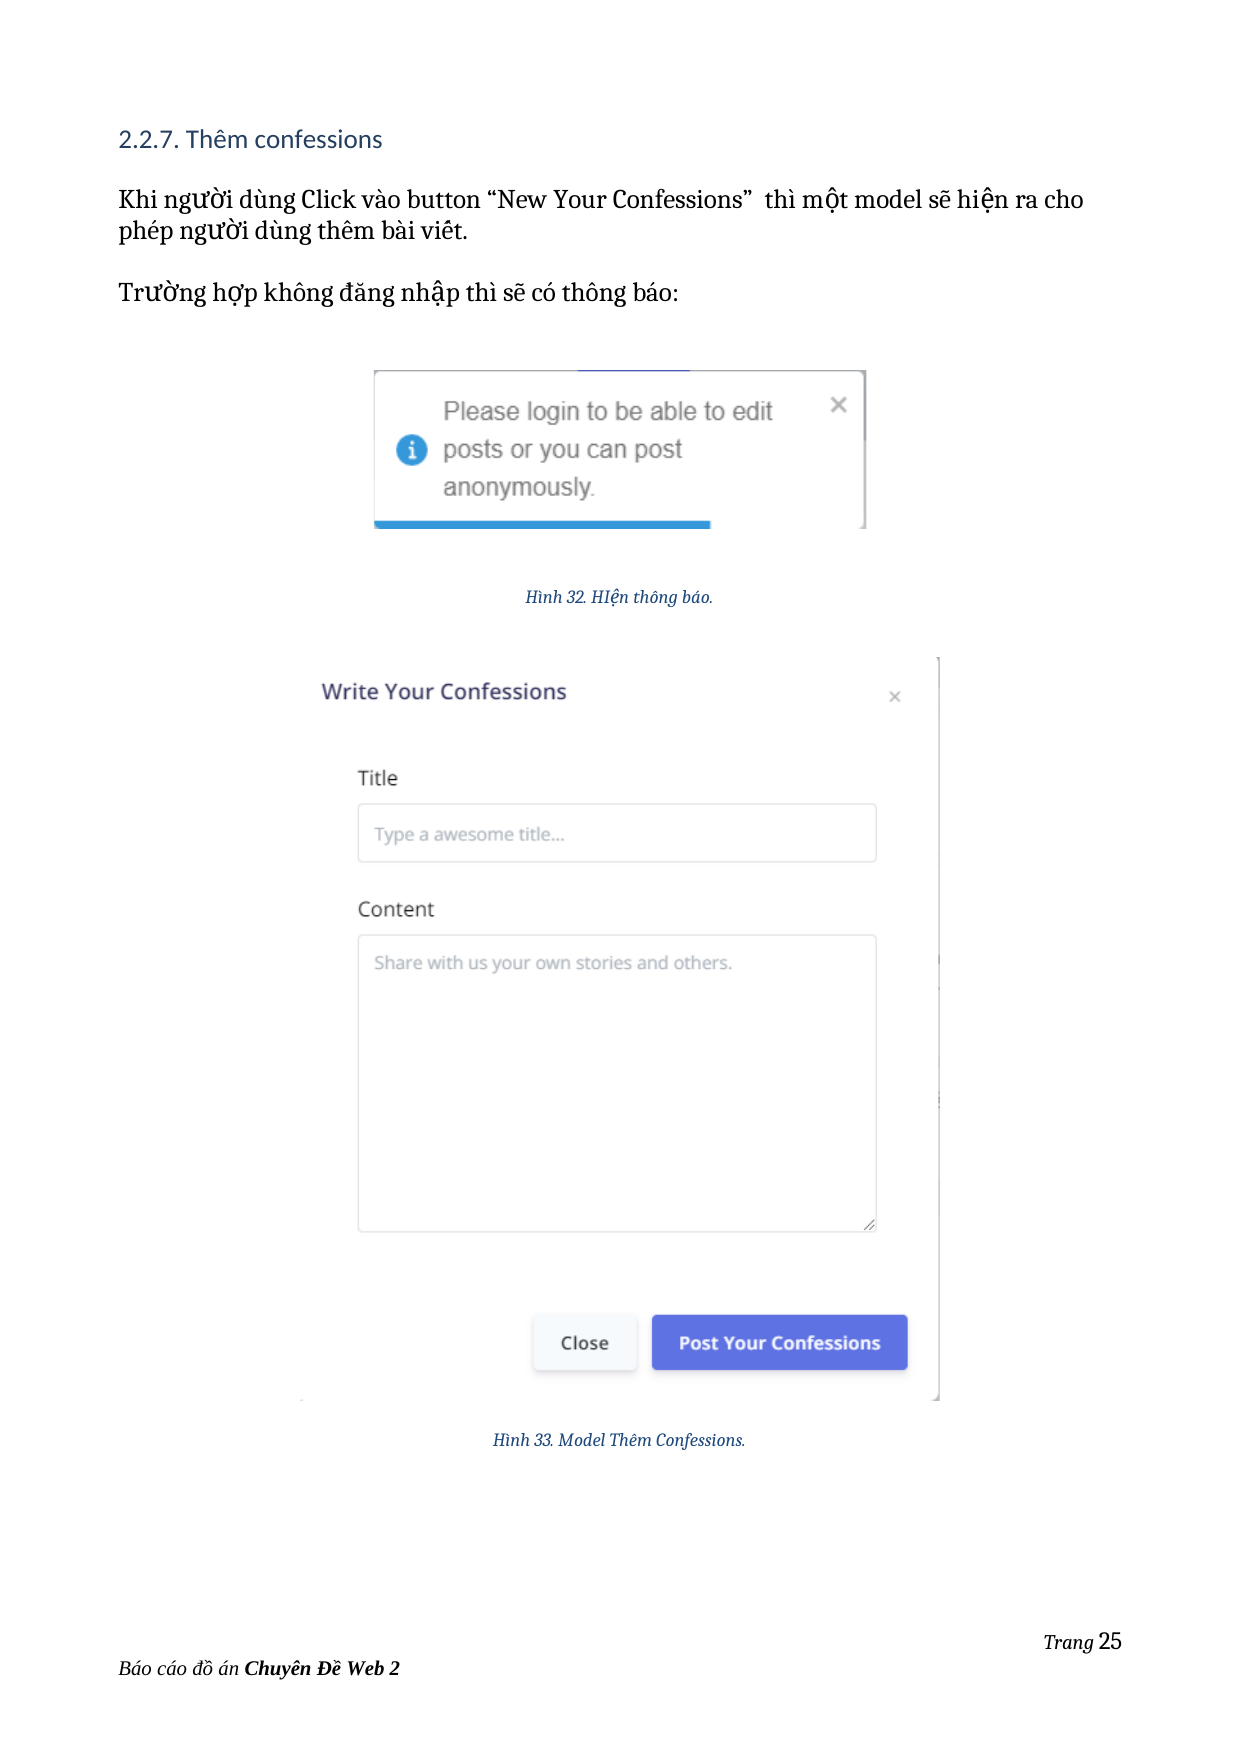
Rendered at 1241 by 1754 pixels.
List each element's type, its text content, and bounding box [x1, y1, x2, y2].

text Trường hợp không đăng nhập thì sẽ có thông báo: [118, 277, 1122, 309]
text Khi người dùng Click vào button “New Your Confessions” thì một model sẽ hiện ra cho phép người dùng thêm bài viết. [118, 184, 1122, 246]
picture [373, 370, 867, 529]
text Hình 33. Model Thêm Confessions. [118, 1429, 1122, 1451]
text Hình 32. HIện thông báo. [118, 586, 1122, 608]
subtitle 2.2.7. Thêm confessions [118, 122, 1122, 155]
picture [300, 657, 940, 1401]
